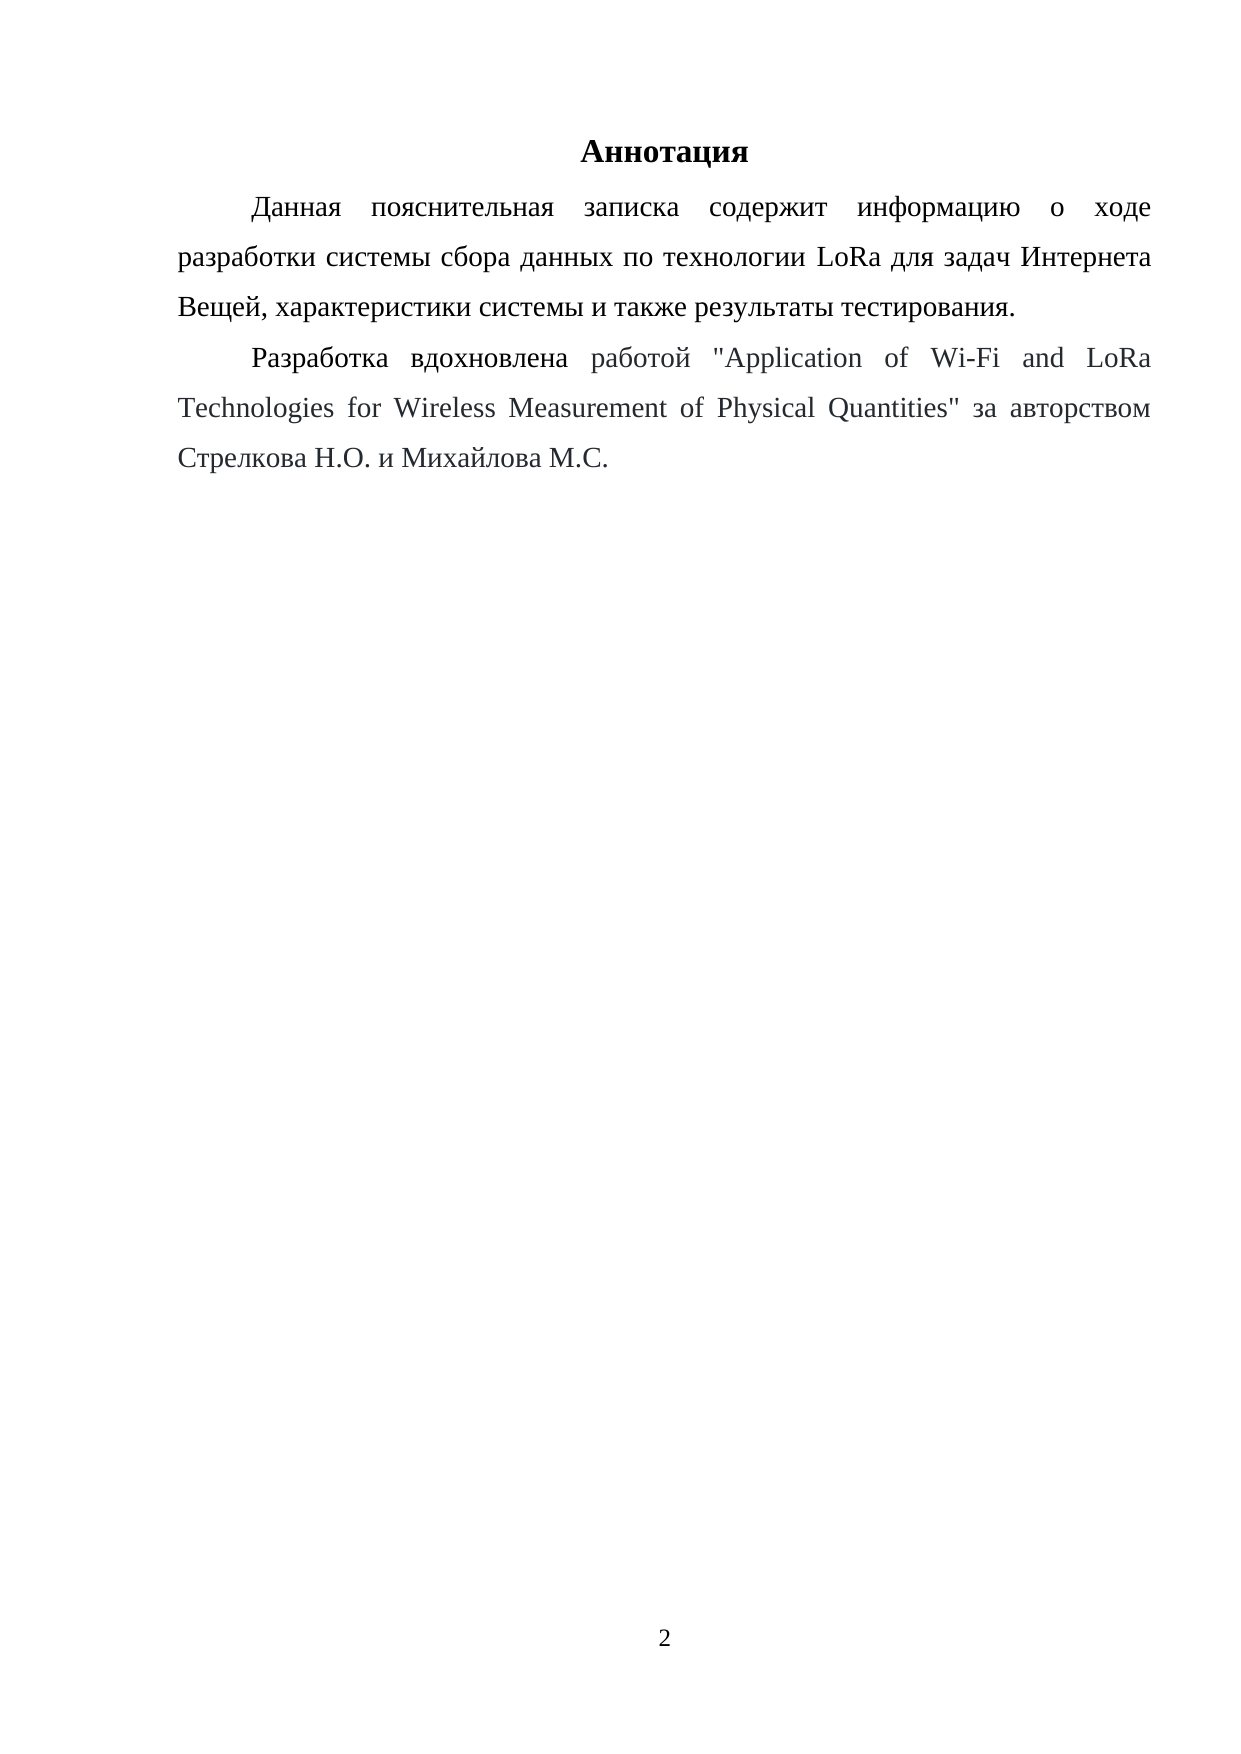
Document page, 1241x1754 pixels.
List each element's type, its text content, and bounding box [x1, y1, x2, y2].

text Разработка вдохновлена работой "Application of Wi-Fi and LoRa Technologies for Wireless Measurement of Physical Quantities" за авторством Стрелкова Н.О. и Михайлова М.С. [177, 340, 1152, 390]
text Данная пояснительная записка содержит информацию о ходе разработки системы сбора данных по технологии LoRa для задач Интернета Вещей, характеристики системы и также результаты тестирования. [177, 189, 1152, 323]
text Разработка вдохновлена работой "Application of Wi-Fi and LoRa Technologies for Wireless Measurement of Physical Quantities" за авторством Стрелкова Н.О. и Михайлова М.С. [177, 423, 1152, 474]
subtitle Аннотация [177, 131, 1152, 169]
